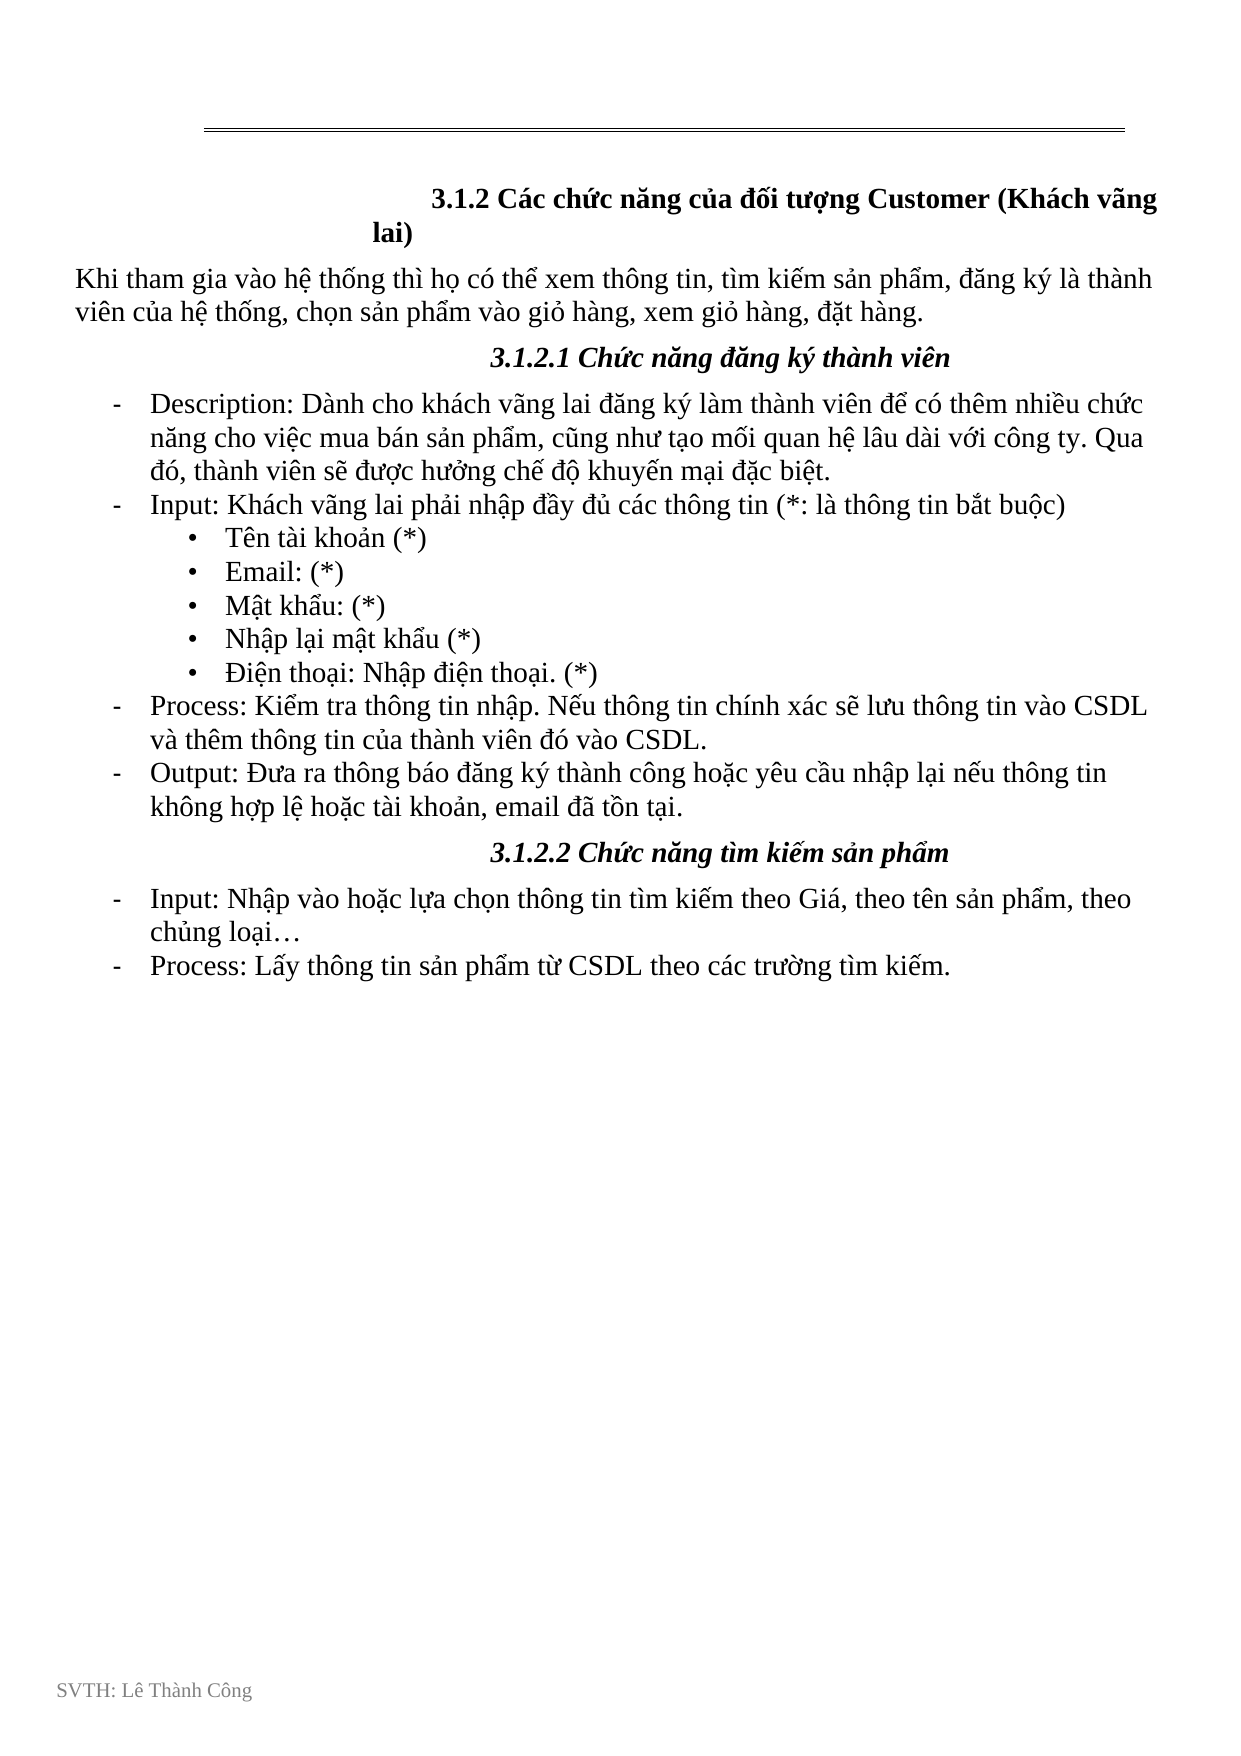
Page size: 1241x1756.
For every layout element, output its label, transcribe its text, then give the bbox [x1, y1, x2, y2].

subtitle Các chức năng của đối tượng Customer (Khách vãng lai) [372, 181, 1165, 248]
list Mật khẩu: (*) [187, 588, 1165, 621]
subtitle Chức năng đăng ký thành viên [431, 340, 1165, 374]
list Input: Khách vãng lai phải nhập đầy đủ các thông tin (*: là thông tin bắt buộc) [112, 487, 1165, 521]
subtitle Chức năng tìm kiếm sản phẩm [431, 835, 1165, 868]
list Nhập lại mật khẩu (*) [187, 621, 1165, 655]
list Output: Đưa ra thông báo đăng ký thành công hoặc yêu cầu nhập lại nếu thông tin không hợp lệ hoặc tài khoản, email đã tồn tại. [112, 755, 1165, 822]
list Điện thoại: Nhập điện thoại. (*) [187, 655, 1165, 688]
text Khi tham gia vào hệ thống thì họ có thể xem thông tin, tìm kiếm sản phẩm, đăng ký là thành viên của hệ thống, chọn sản phẩm vào giỏ hàng, xem giỏ hàng, đặt hàng. [75, 261, 1165, 328]
list Input: Nhập vào hoặc lựa chọn thông tin tìm kiếm theo Giá, theo tên sản phẩm, theo chủng loại… [112, 881, 1165, 948]
list Email: (*) [187, 554, 1165, 588]
list Tên tài khoản (*) [187, 521, 1165, 554]
list Process: Kiểm tra thông tin nhập. Nếu thông tin chính xác sẽ lưu thông tin vào CSDL và thêm thông tin của thành viên đó vào CSDL. [112, 688, 1165, 755]
list Description: Dành cho khách vãng lai đăng ký làm thành viên để có thêm nhiều chức năng cho việc mua bán sản phẩm, cũng như tạo mối quan hệ lâu dài với công ty. Qua đó, thành viên sẽ được hưởng chế độ khuyến mại đặc biệt. [112, 386, 1165, 487]
list Process: Lấy thông tin sản phẩm từ CSDL theo các trường tìm kiếm. [112, 948, 1165, 982]
